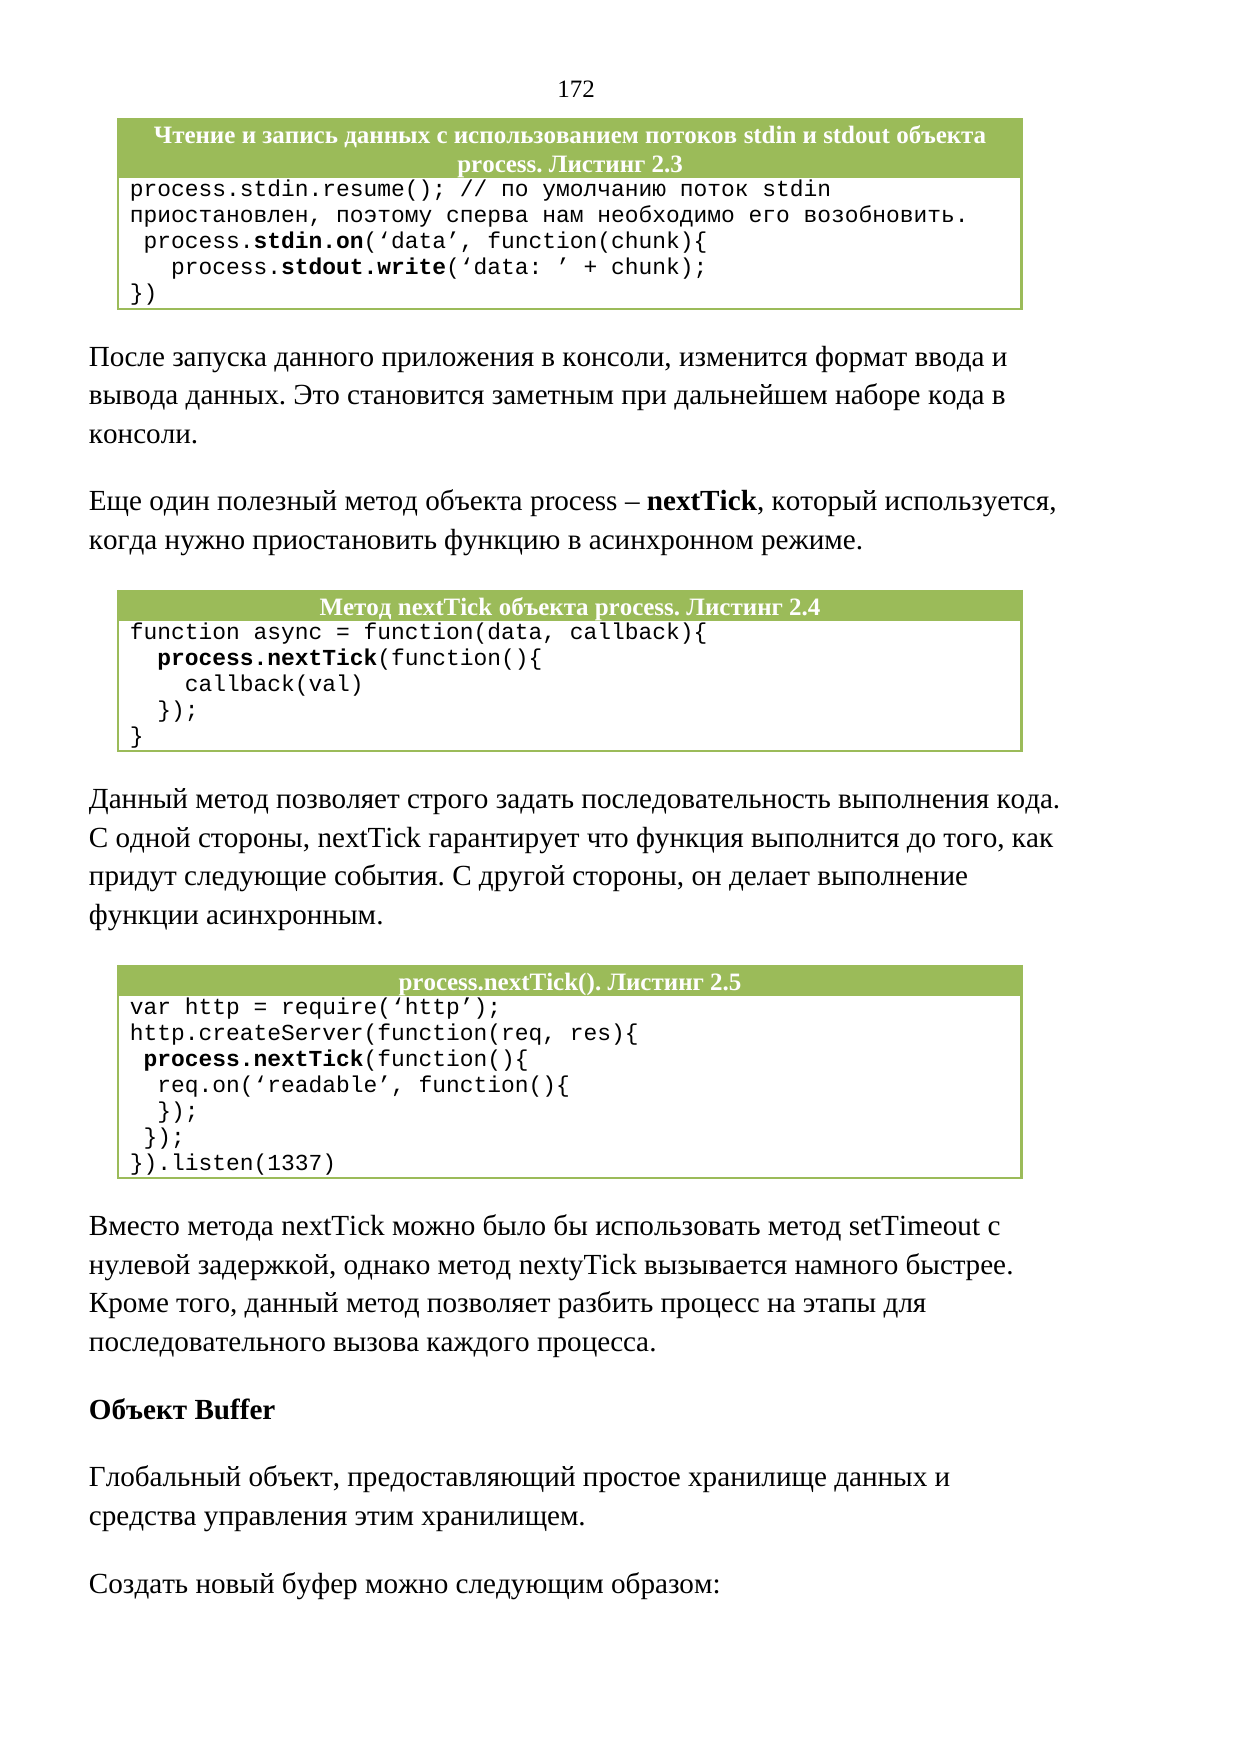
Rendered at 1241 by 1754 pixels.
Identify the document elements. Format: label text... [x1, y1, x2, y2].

list Данный метод позволяет строго задать последовательность выполнения кода. С одной стороны, nextTick гарантирует что функция выполнится до того, как придут следующие события. С другой стороны, он делает выполнение функции асинхронным. [89, 781, 1063, 931]
list Глобальный объект, предоставляющий простое хранилище данных и средства управления этим хранилищем. [89, 1459, 1063, 1532]
table_header Метод nextTick объекта process. Листинг 2.4 [119, 592, 1020, 621]
list Еще один полезный метод объекта process – nextTick, который используется, когда нужно приостановить функцию в асинхронном режиме. [89, 483, 1063, 556]
list Объект Buffer [89, 1392, 1063, 1425]
table_header Чтение и запись данных с использованием потоков stdin и stdout объекта process. Листинг 2.3 [119, 120, 1020, 178]
table_cell var http = require(‘http’); http.createServer(function(req, res){ process.nextTick(function(){ req.on(‘readable’, function(){ }); }); }).listen(1337) [119, 996, 1020, 1177]
table_header process.nextTick(). Листинг 2.5 [119, 967, 1020, 996]
list Вместо метода nextTick можно было бы использовать метод setTimeout с нулевой задержкой, однако метод nextyTick вызывается намного быстрее. Кроме того, данный метод позволяет разбить процесс на этапы для последовательного вызова каждого процесса. [89, 1208, 1063, 1358]
list После запуска данного приложения в консоли, изменится формат ввода и вывода данных. Это становится заметным при дальнейшем наборе кода в консоли. [89, 339, 1063, 449]
table_cell process.stdin.resume(); // по умолчанию поток stdin приостановлен, поэтому сперва нам необходимо его возобновить. process.stdin.on(‘data’, function(chunk){ process.stdout.write(‘data: ’ + chunk); }) [119, 178, 1020, 307]
list Создать новый буфер можно следующим образом: [89, 1566, 1063, 1599]
table_cell function async = function(data, callback){ process.nextTick(function(){ callback(val) }); } [119, 621, 1020, 750]
